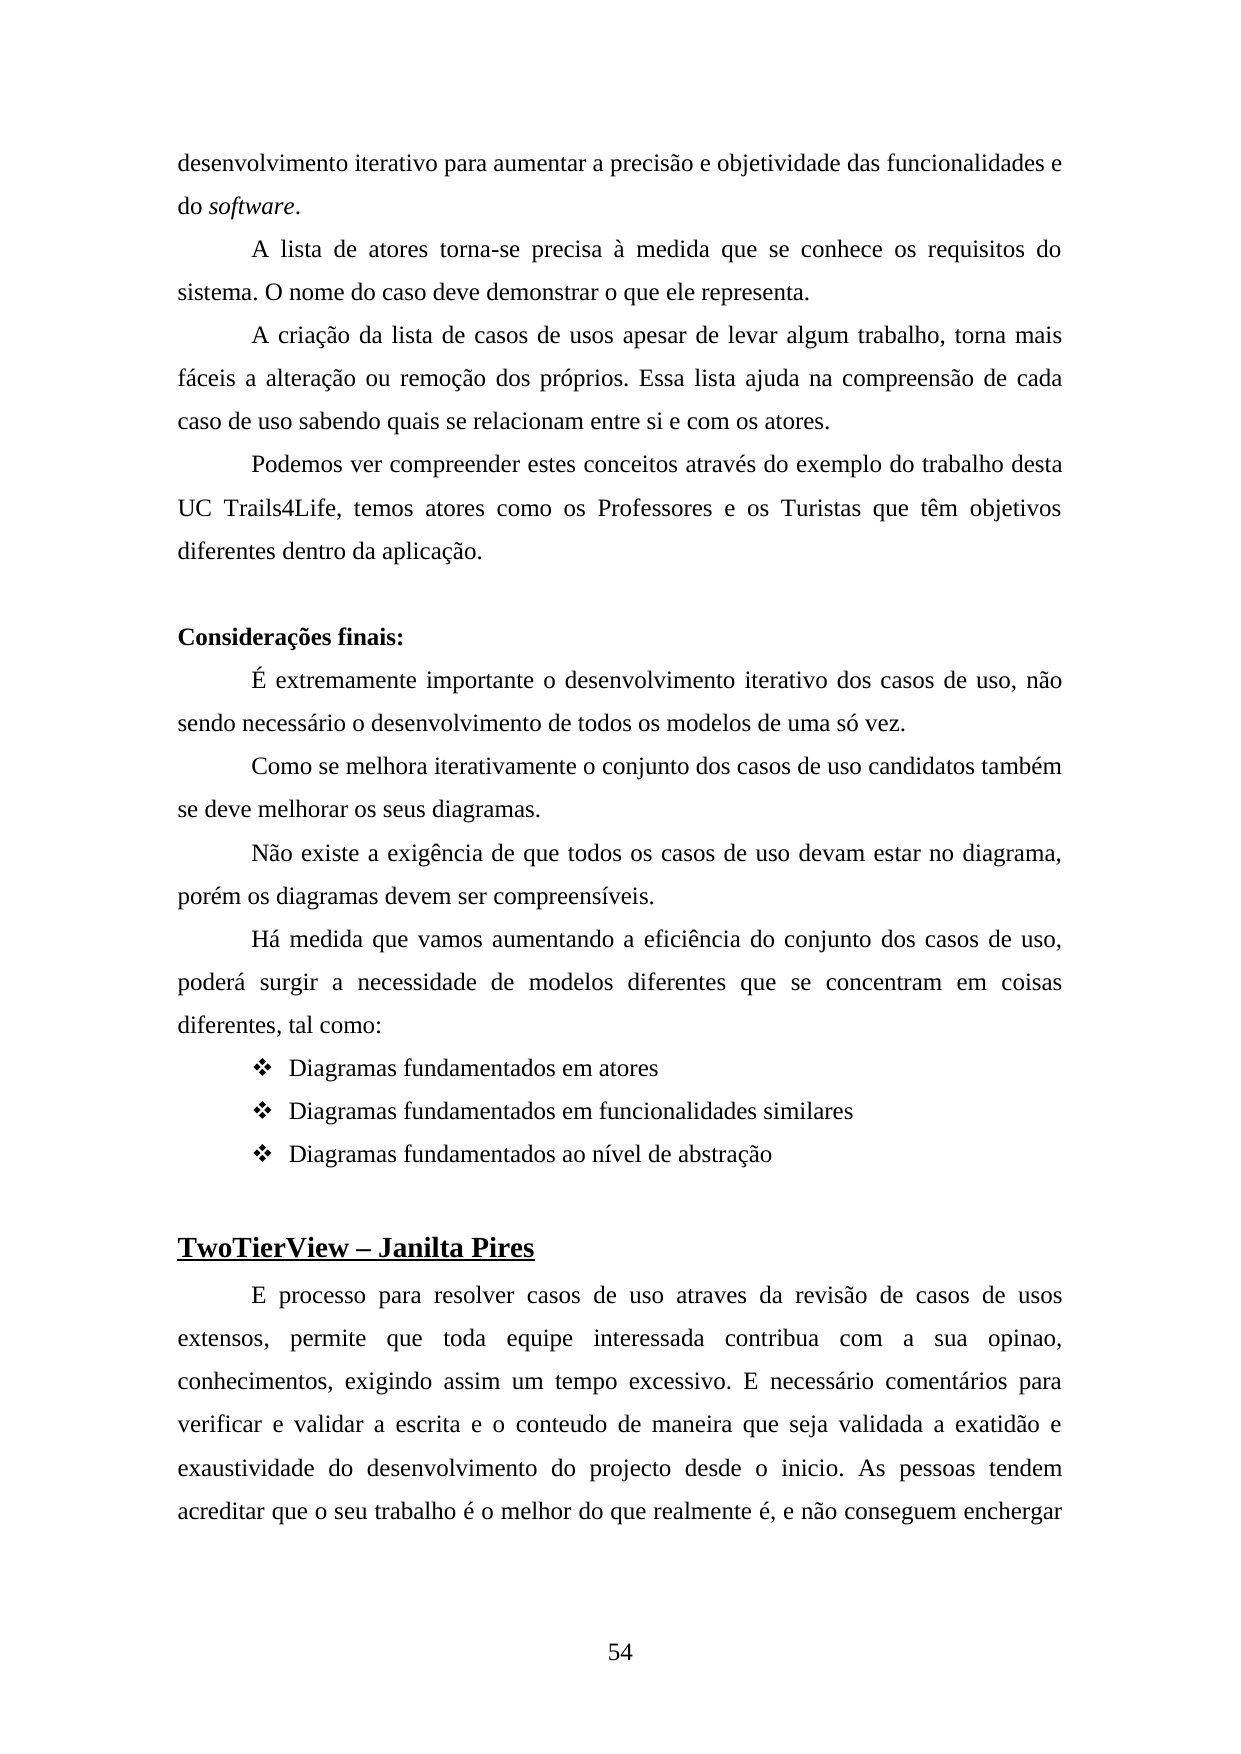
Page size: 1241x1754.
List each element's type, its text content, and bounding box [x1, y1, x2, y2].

list Diagramas fundamentados em atores [251, 1053, 1063, 1082]
list Diagramas fundamentados ao nível de abstração [251, 1139, 1063, 1168]
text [177, 148, 1063, 219]
text Podemos ver compreender estes conceitos através do exemplo do trabalho desta UC Trails4Life, temos atores como os Professores e os Turistas que têm objetivos diferentes dentro da aplicação. [177, 449, 1063, 564]
text A lista de atores torna-se precisa à medida que se conhece os requisitos do sistema. O nome do caso deve demonstrar o que ele representa. [177, 234, 1063, 306]
text Considerações finais: [177, 622, 1063, 651]
list Diagramas fundamentados em funcionalidades similares [251, 1096, 1063, 1125]
text A criação da lista de casos de usos apesar de levar algum trabalho, torna mais fáceis a alteração ou remoção dos próprios. Essa lista ajuda na compreensão de cada caso de uso sabendo quais se relacionam entre si e com os atores. [177, 320, 1063, 435]
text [177, 1280, 1063, 1524]
subtitle TwoTierView – Janilta Pires [177, 1230, 1063, 1263]
text É extremamente importante o desenvolvimento iterativo dos casos de uso, não sendo necessário o desenvolvimento de todos os modelos de uma só vez. [177, 665, 1063, 737]
text Há medida que vamos aumentando a eficiência do conjunto dos casos de uso, poderá surgir a necessidade de modelos diferentes que se concentram em coisas diferentes, tal como: [177, 924, 1063, 1039]
text Como se melhora iterativamente o conjunto dos casos de uso candidatos também se deve melhorar os seus diagramas. [177, 751, 1063, 823]
text Não existe a exigência de que todos os casos de uso devam estar no diagrama, porém os diagramas devem ser compreensíveis. [177, 838, 1063, 909]
